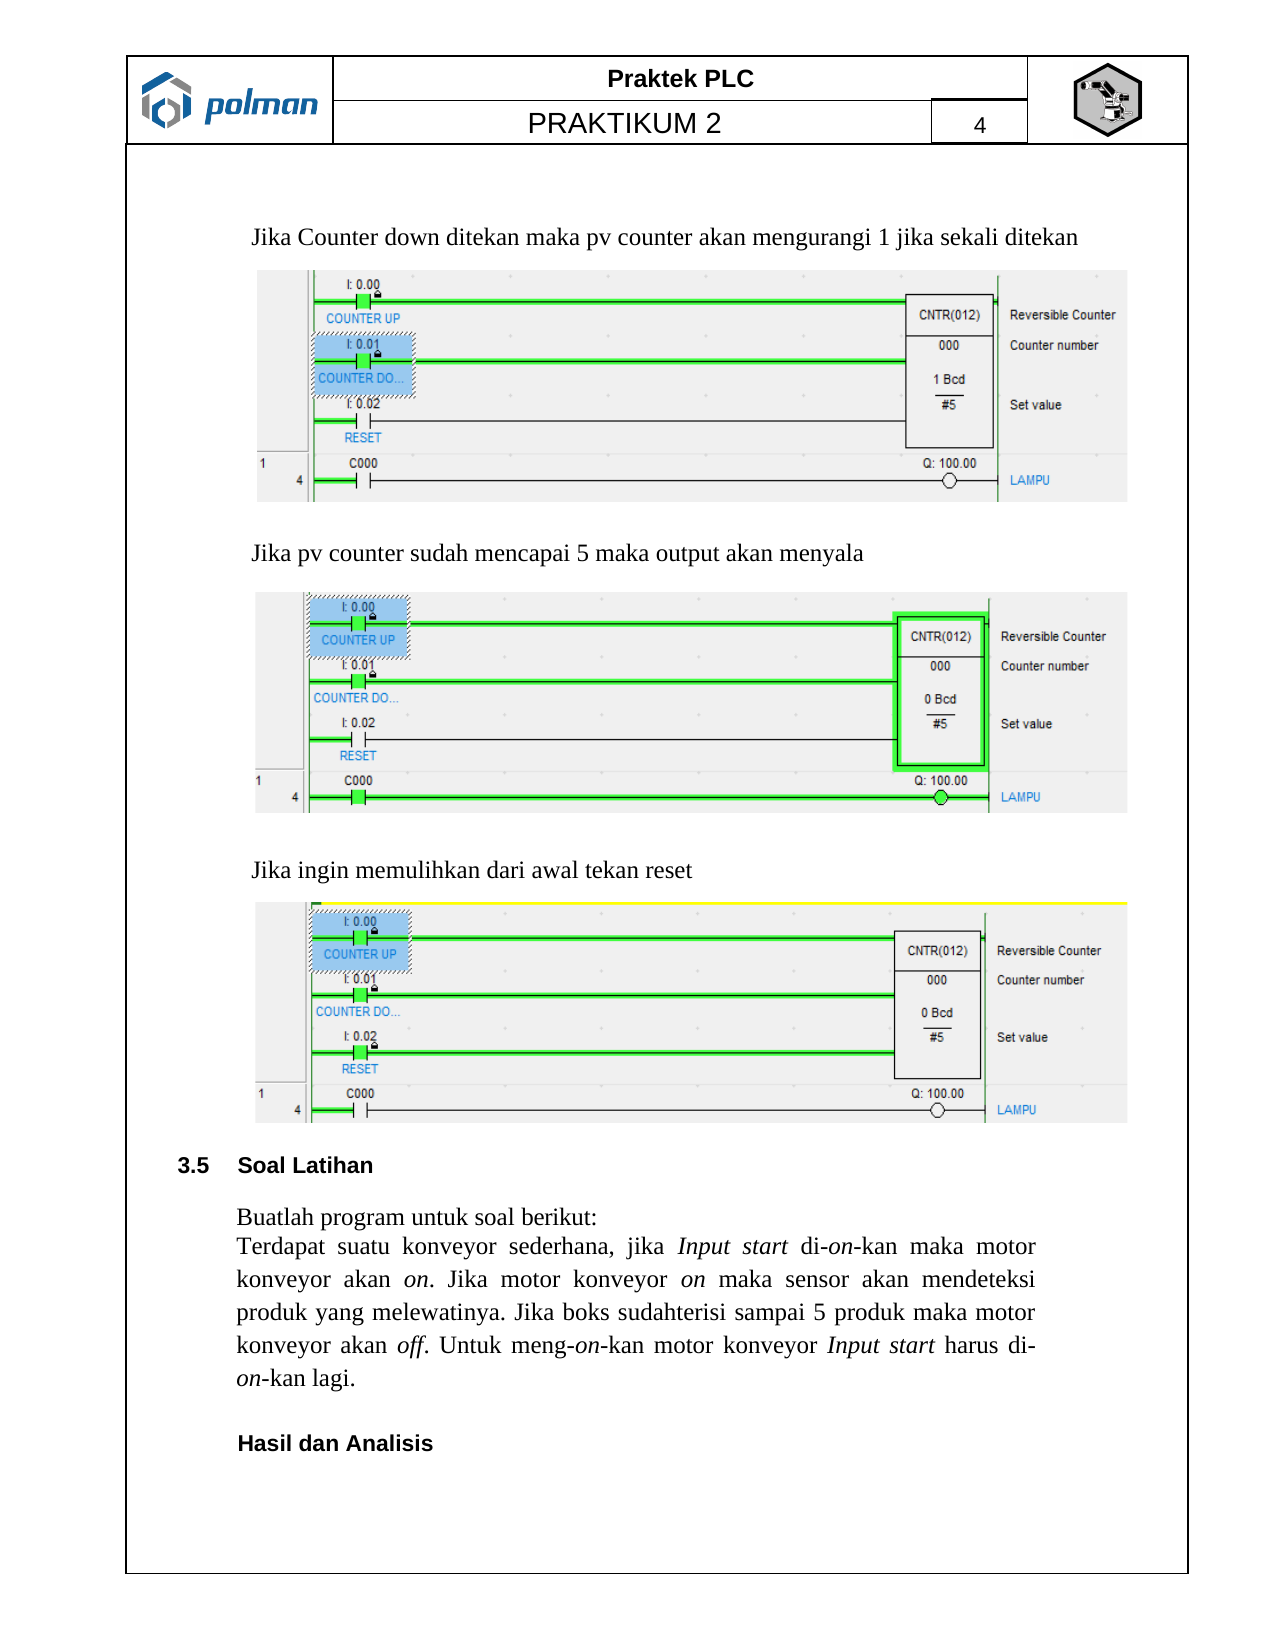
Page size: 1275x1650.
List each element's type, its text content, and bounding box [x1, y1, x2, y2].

picture [142, 72, 318, 129]
text Hasil dan Analisis [177, 1430, 1127, 1456]
picture [1073, 61, 1143, 139]
text Jika pv counter sudah mencapai 5 maka output akan menyala [177, 538, 1127, 567]
text Buatlah program untuk soal berikut: [236, 1202, 1127, 1231]
picture [257, 270, 1128, 502]
text Jika ingin memulihkan dari awal tekan reset [177, 856, 1127, 884]
picture [255, 902, 1128, 1123]
subtitle Soal Latihan [177, 1152, 1127, 1179]
picture [255, 592, 1128, 813]
text Jika Counter down ditekan maka pv counter akan mengurangi 1 jika sekali ditekan [177, 222, 1127, 251]
text Terdapat suatu konveyor sederhana, jika Input start di-on-kan maka motor konveyor akan on. Jika motor konveyor on maka sensor akan mendeteksi produk yang melewatinya. Jika boks sudahterisi sampai 5 produk maka motor konveyor akan off. Untuk meng-on-kan motor konveyor Input start harus di-on-kan lagi. [236, 1231, 1036, 1392]
